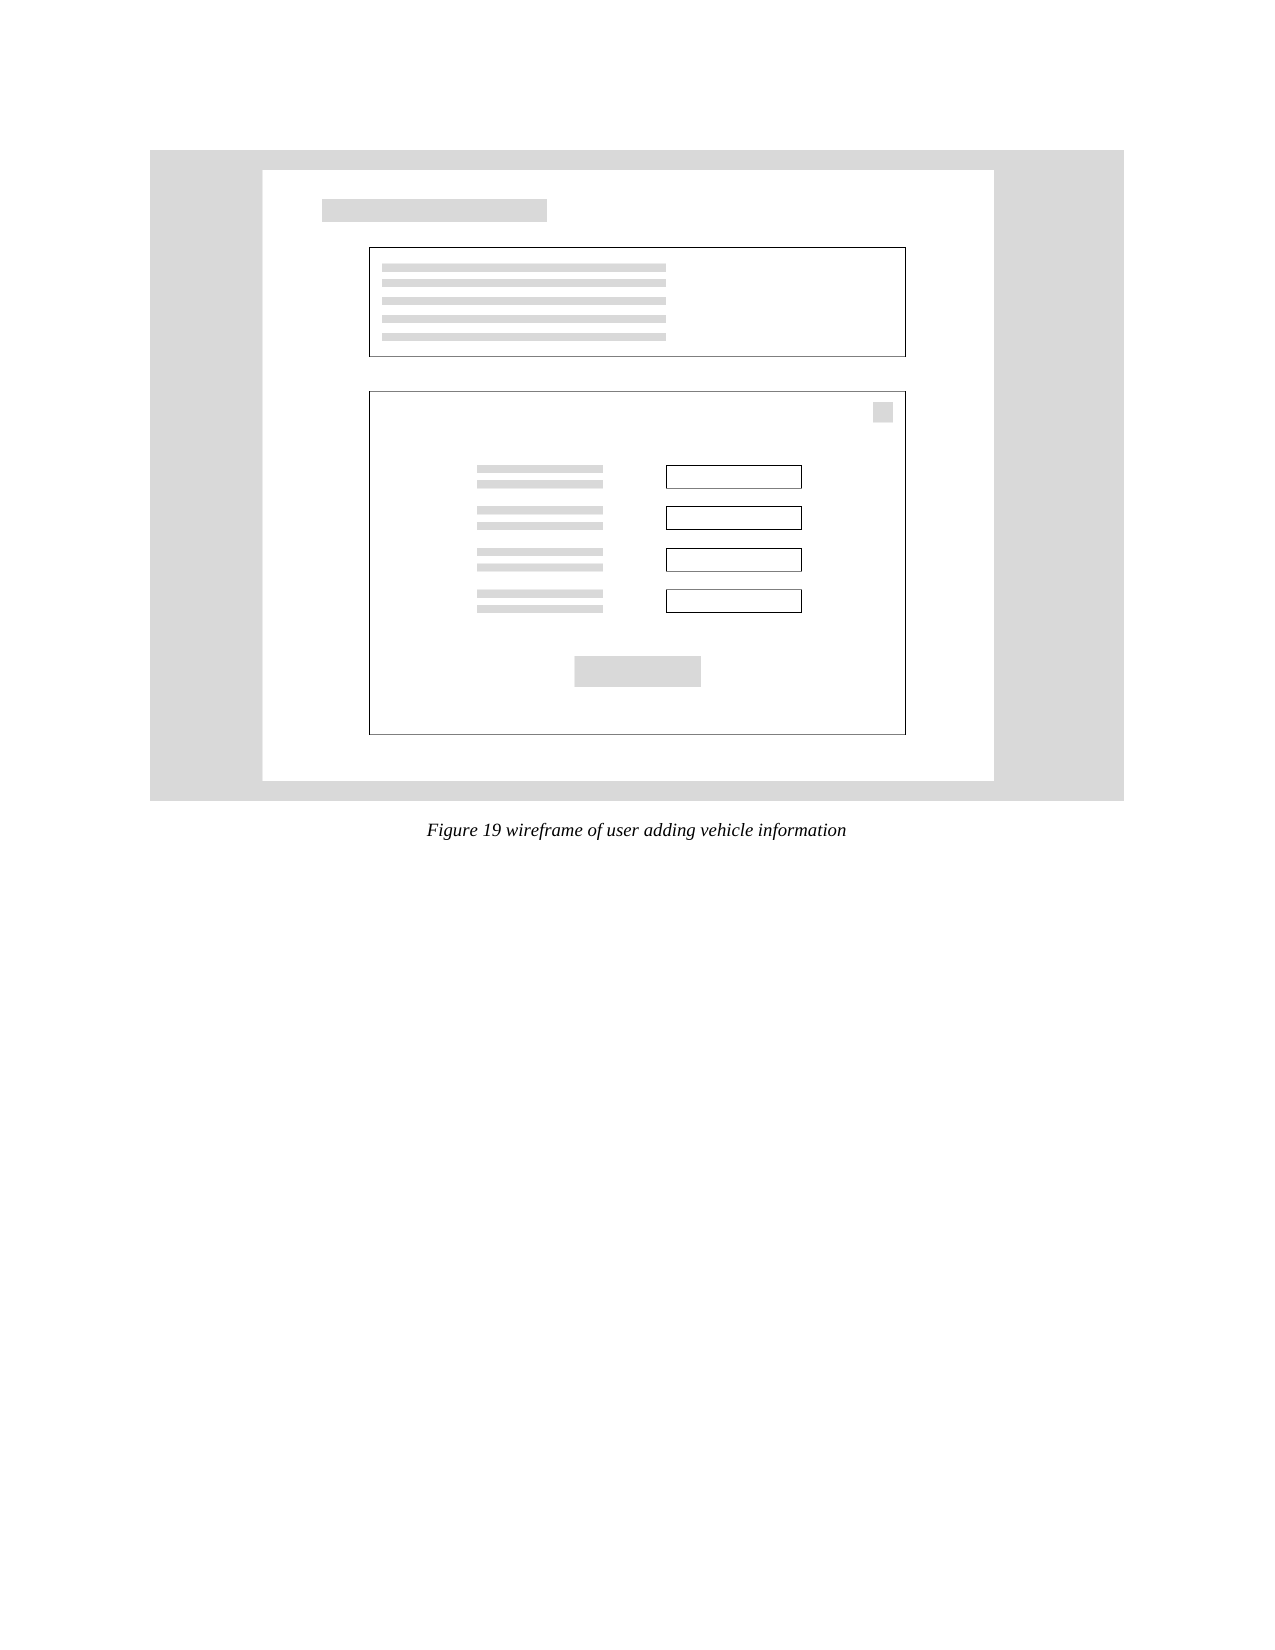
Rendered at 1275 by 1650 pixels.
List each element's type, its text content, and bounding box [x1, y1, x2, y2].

text Figure 19 wireframe of user adding vehicle information [150, 819, 1125, 840]
picture [150, 150, 1124, 801]
